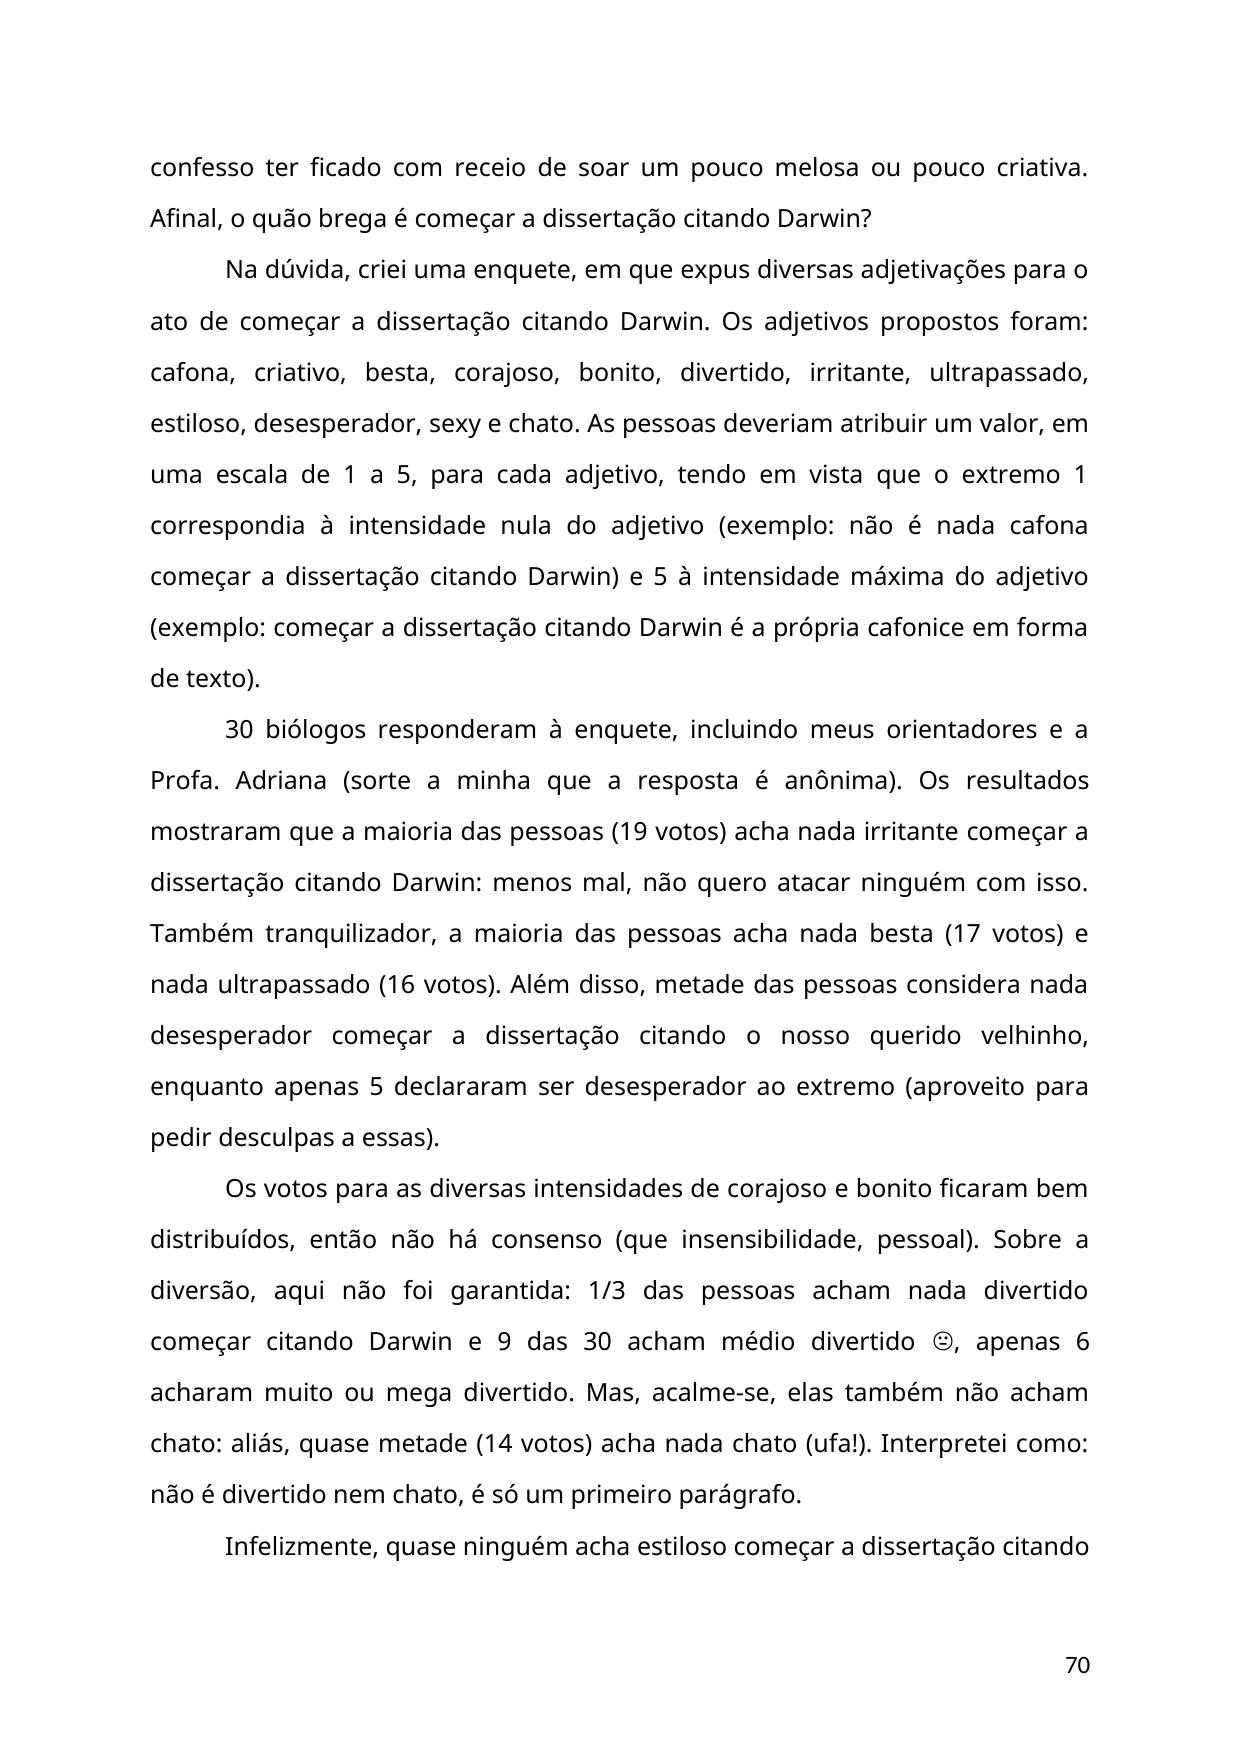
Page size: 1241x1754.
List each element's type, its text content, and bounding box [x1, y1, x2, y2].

text 30 biólogos responderam à enquete, incluindo meus orientadores e a Profa. Adriana (sorte a minha que a resposta é anônima). Os resultados mostraram que a maioria das pessoas (19 votos) acha nada irritante começar a dissertação citando Darwin: menos mal, não quero atacar ninguém com isso. Também tranquilizador, a maioria das pessoas acha nada besta (17 votos) e nada ultrapassado (16 votos). Além disso, metade das pessoas considera nada desesperador começar a dissertação citando o nosso querido velhinho, enquanto apenas 5 declararam ser desesperador ao extremo (aproveito para pedir desculpas a essas). [150, 711, 1090, 1154]
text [150, 1528, 1090, 1562]
text Na dúvida, criei uma enquete, em que expus diversas adjetivações para o ato de começar a dissertação citando Darwin. Os adjetivos propostos foram: cafona, criativo, besta, corajoso, bonito, divertido, irritante, ultrapassado, estiloso, desesperador, sexy e chato. As pessoas deveriam atribuir um valor, em uma escala de 1 a 5, para cada adjetivo, tendo em vista que o extremo 1 correspondia à intensidade nula do adjetivo (exemplo: não é nada cafona começar a dissertação citando Darwin) e 5 à intensidade máxima do adjetivo (exemplo: começar a dissertação citando Darwin é a própria cafonice em forma de texto). [150, 252, 1090, 694]
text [150, 150, 1090, 235]
text Os votos para as diversas intensidades de corajoso e bonito ficaram bem distribuídos, então não há consenso (que insensibilidade, pessoal). Sobre a diversão, aqui não foi garantida: 1/3 das pessoas acham nada divertido começar citando Darwin e 9 das 30 acham médio divertido , apenas 6 acharam muito ou mega divertido. Mas, acalme-se, elas também não acham chato: aliás, quase metade (14 votos) acha nada chato (ufa!). Interpretei como: não é divertido nem chato, é só um primeiro parágrafo. [150, 1171, 1090, 1511]
